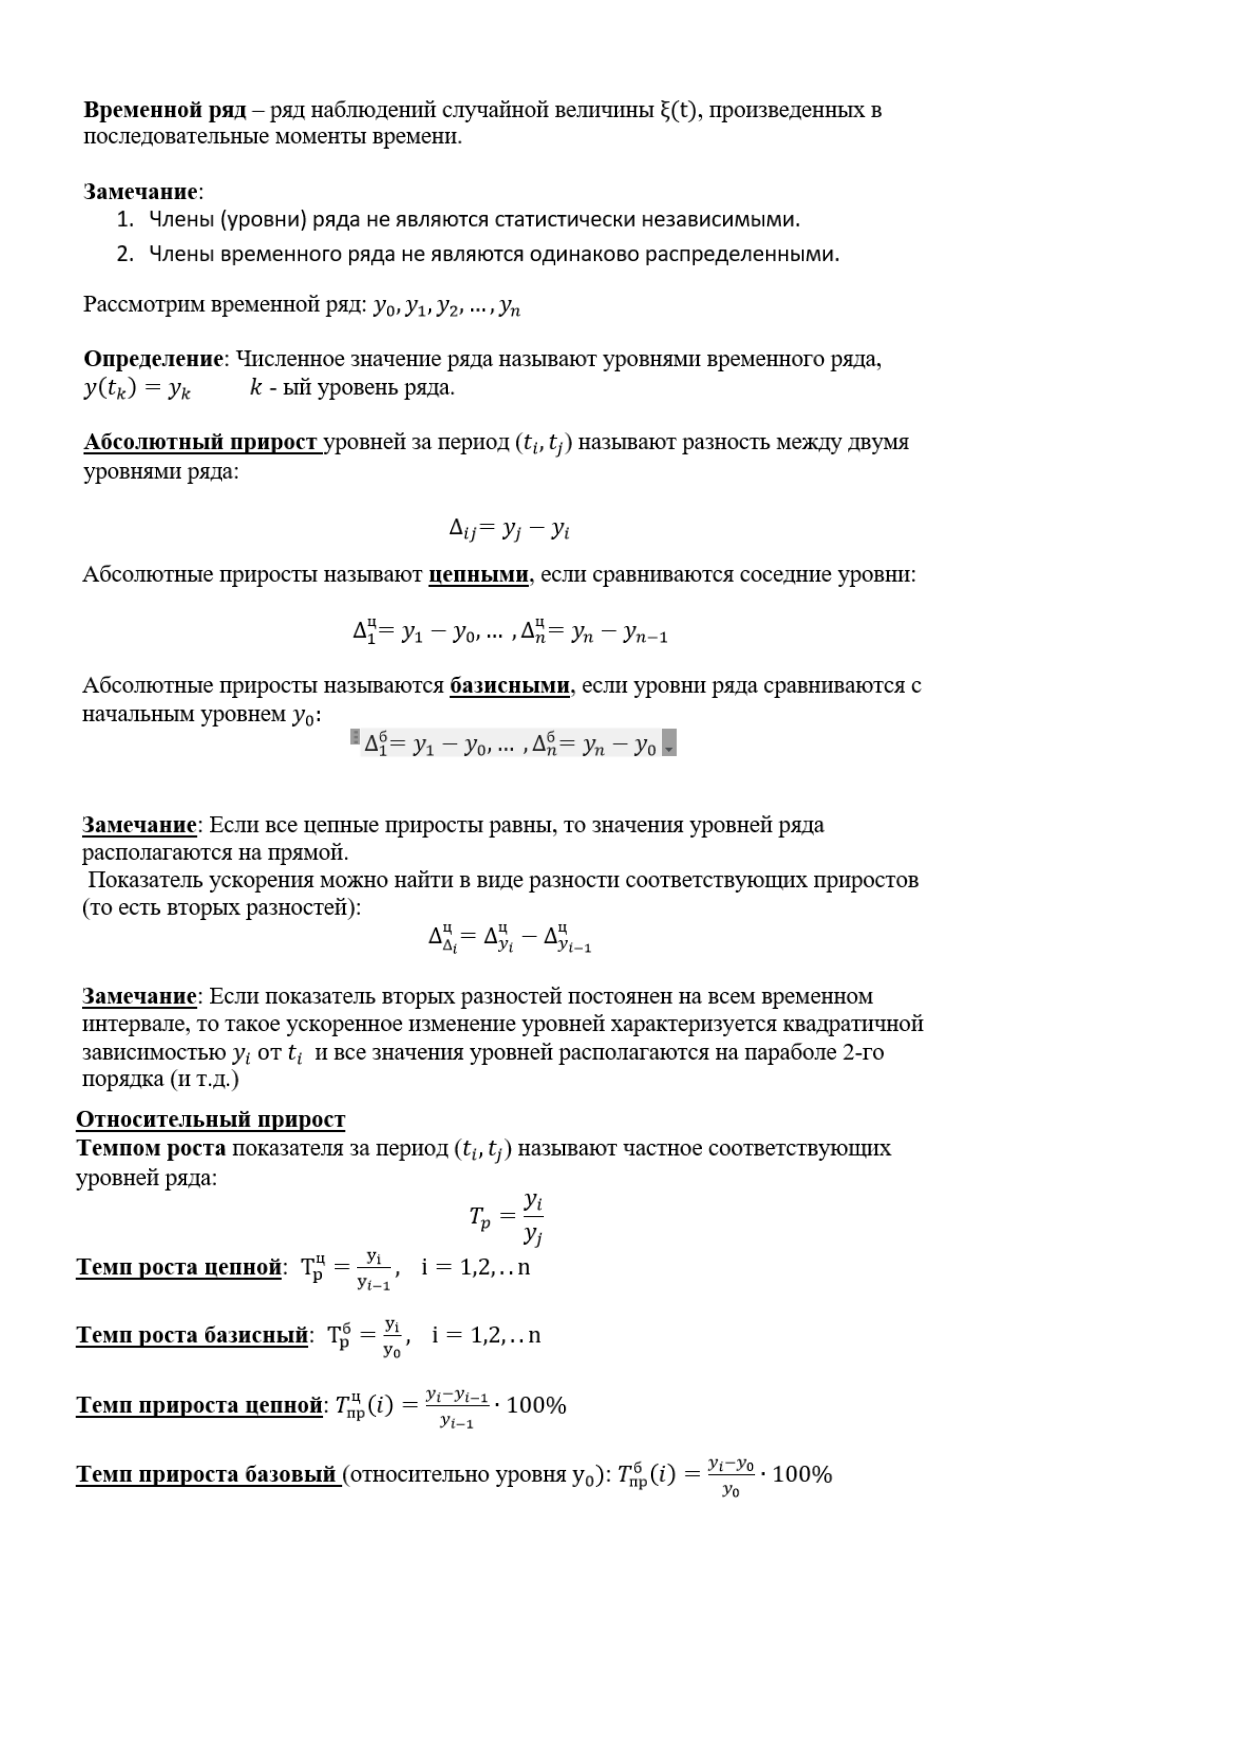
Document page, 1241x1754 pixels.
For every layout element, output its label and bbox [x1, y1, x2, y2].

picture [73, 88, 950, 549]
picture [73, 1106, 944, 1507]
picture [73, 552, 983, 1103]
